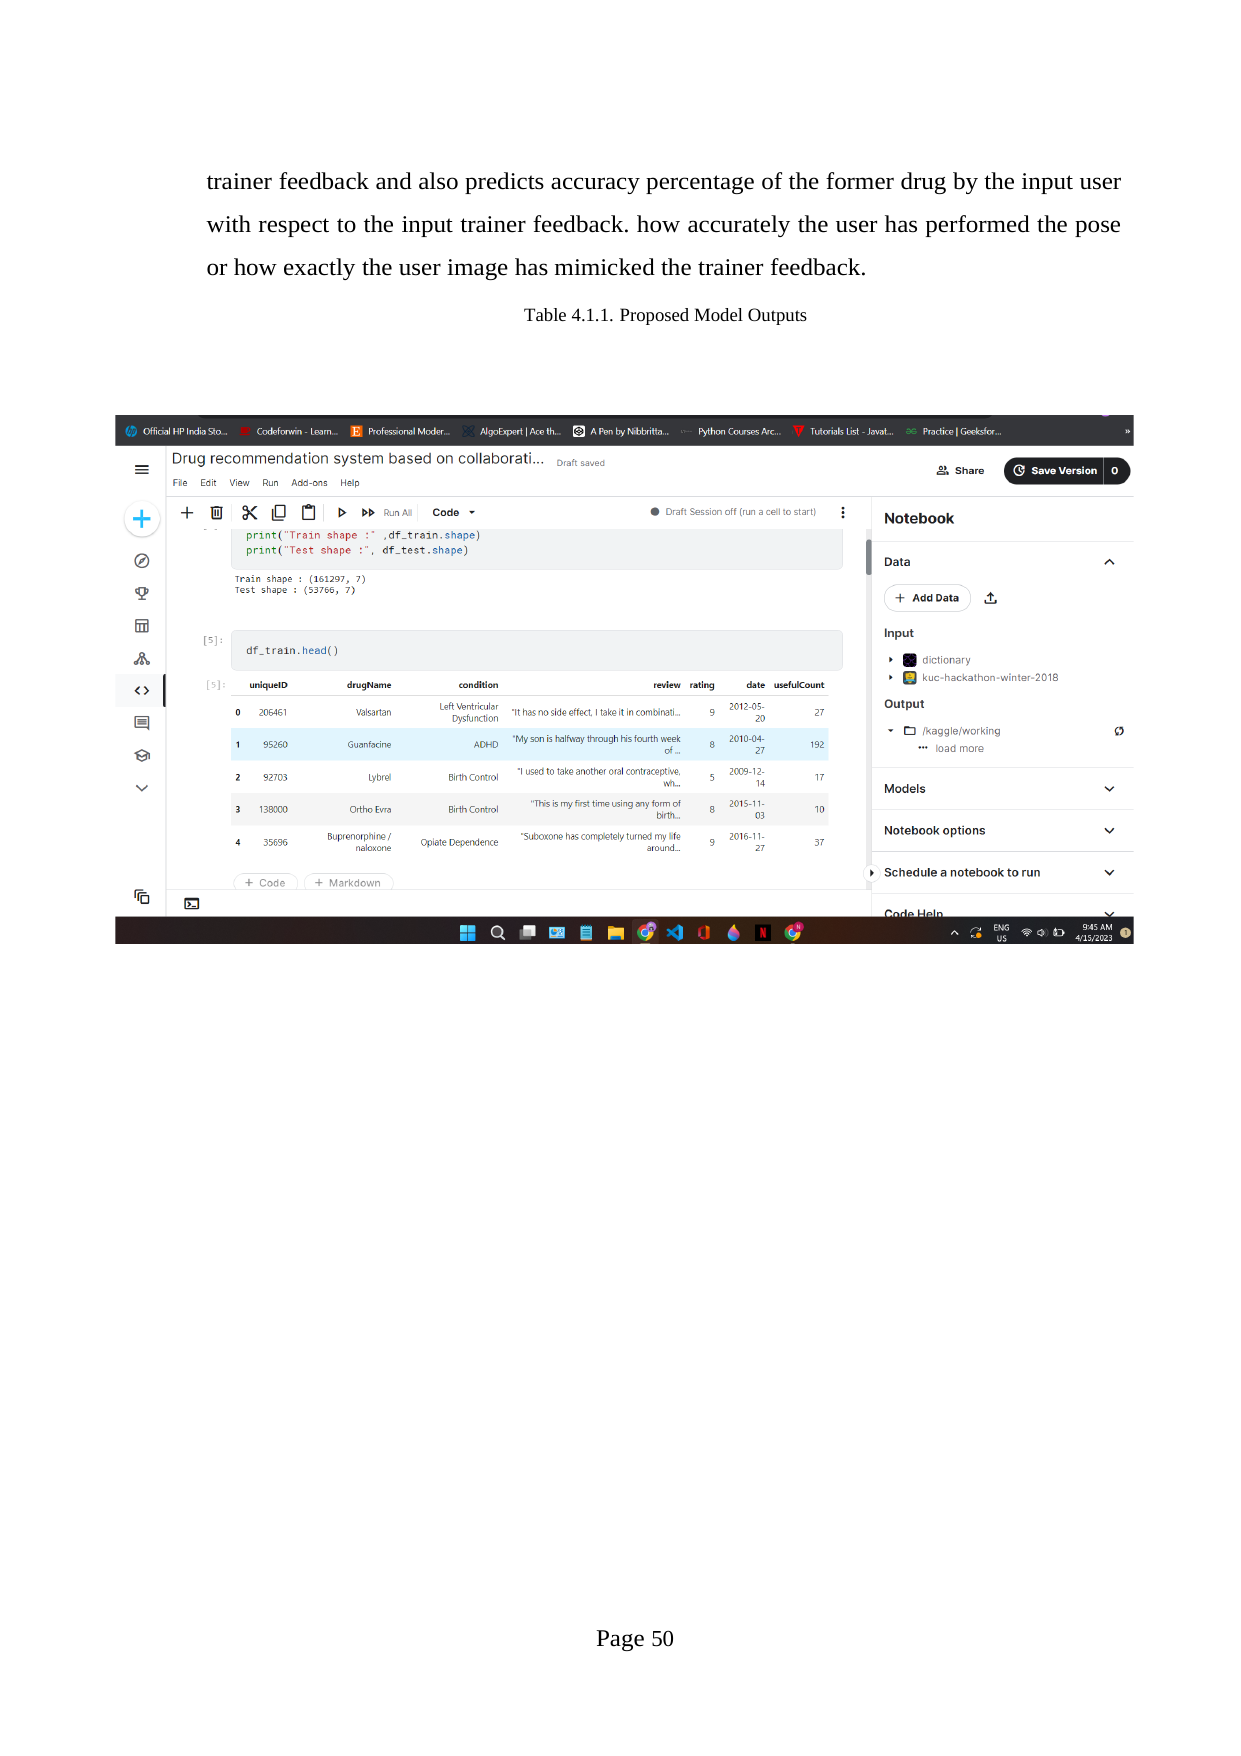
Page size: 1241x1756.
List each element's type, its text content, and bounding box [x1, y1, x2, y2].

picture [115, 415, 1133, 943]
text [206, 167, 1123, 280]
text Table 4.1.1. Proposed Model Outputs [379, 303, 952, 325]
